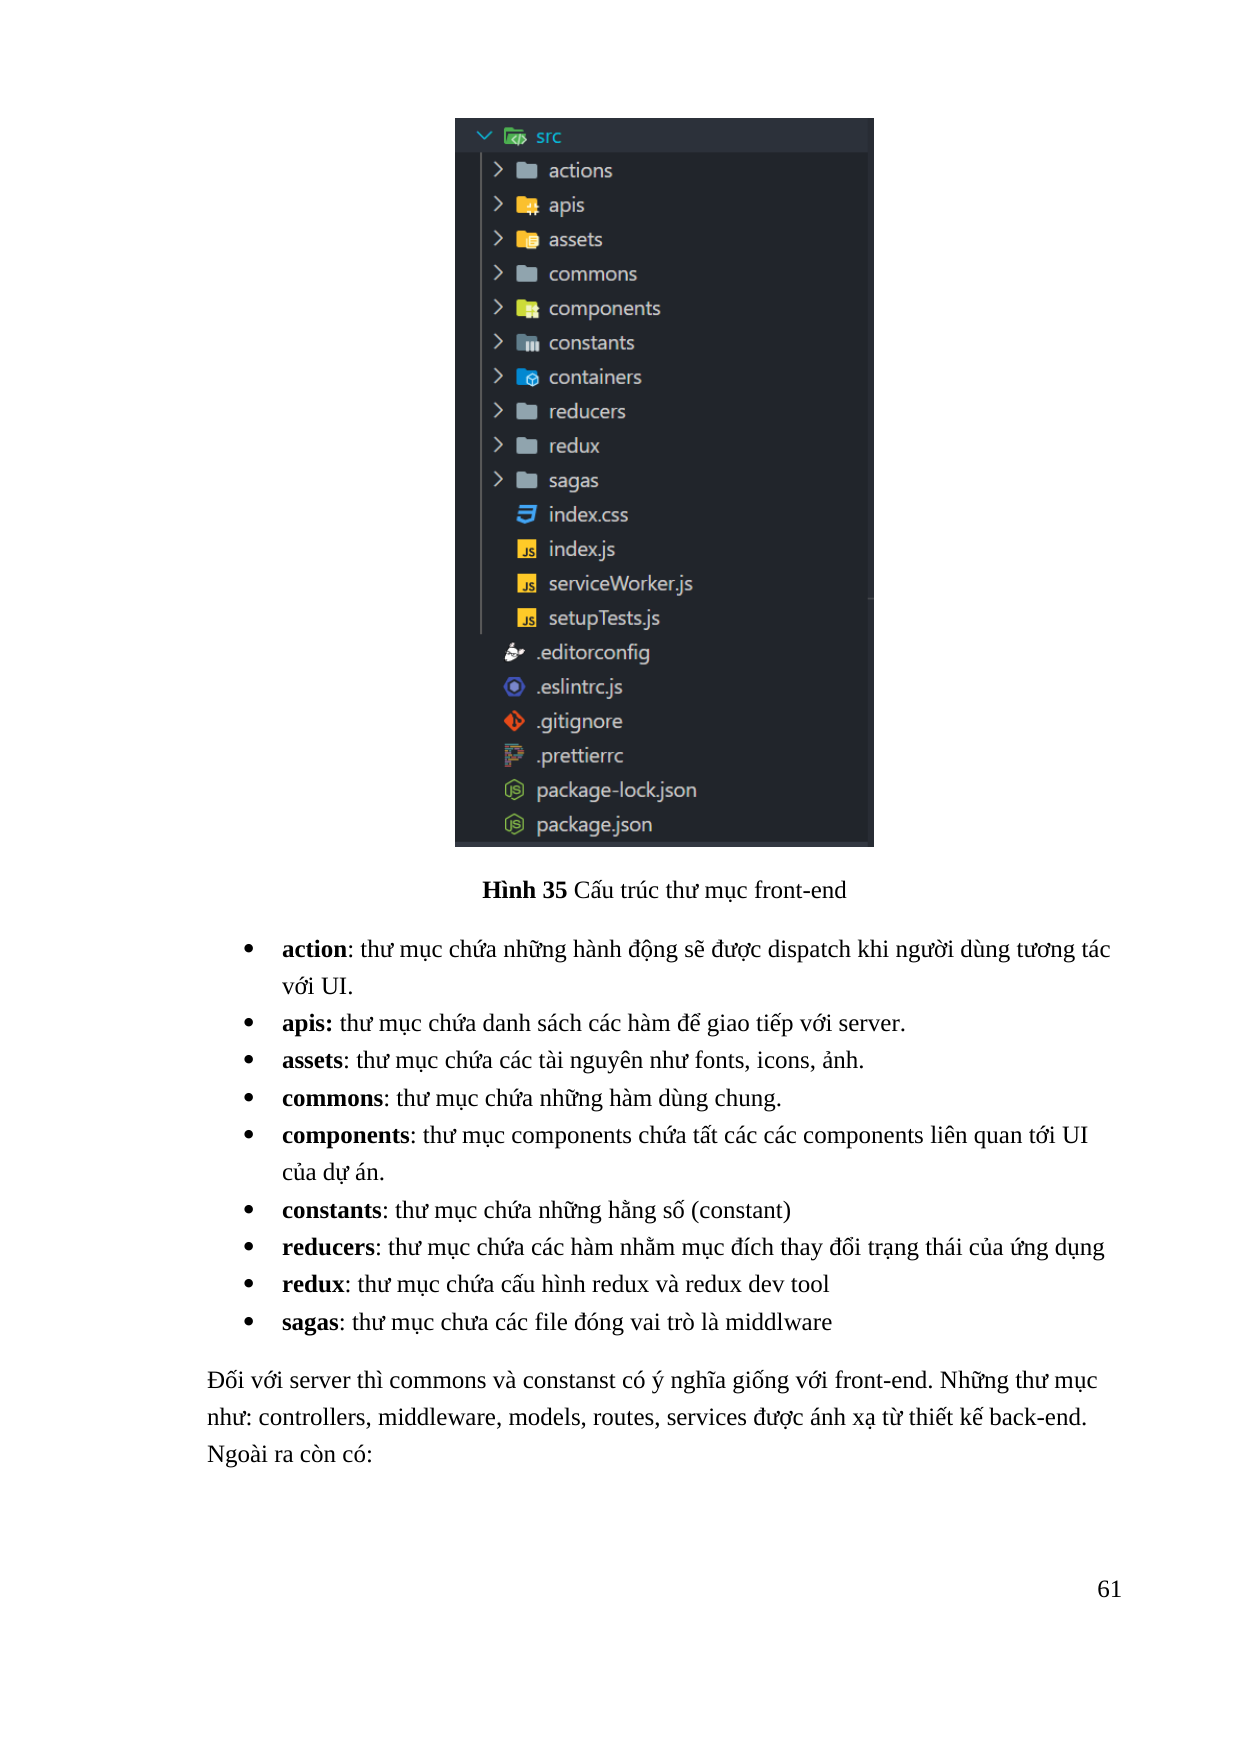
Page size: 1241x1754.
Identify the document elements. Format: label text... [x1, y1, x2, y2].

list sagas: thư mục chưa các file đóng vai trò là middlware [244, 1307, 1122, 1335]
list apis: thư mục chứa danh sách các hàm để giao tiếp với server. [244, 1008, 1122, 1037]
text Đối với server thì commons và constanst có ý nghĩa giống với front-end. Những thư mục như: controllers, middleware, models, routes, services được ánh xạ từ thiết kế back-end. Ngoài ra còn có: [207, 1365, 1122, 1468]
list redux: thư mục chứa cấu hình redux và redux dev tool [244, 1269, 1122, 1298]
list assets: thư mục chứa các tài nguyên như fonts, icons, ảnh. [244, 1046, 1122, 1074]
text Hình 35 Cấu trúc thư mục front-end [207, 876, 1122, 904]
list constants: thư mục chứa những hằng số (constant) [244, 1195, 1122, 1223]
list commons: thư mục chứa những hàm dùng chung. [244, 1083, 1122, 1112]
list action: thư mục chứa những hành động sẽ được dispatch khi người dùng tương tác với UI. [244, 934, 1122, 1000]
list reducers: thư mục chứa các hàm nhằm mục đích thay đổi trạng thái của ứng dụng [244, 1232, 1122, 1261]
list components: thư mục components chứa tất các các components liên quan tới UI của dự án. [244, 1120, 1122, 1186]
picture [455, 118, 874, 847]
